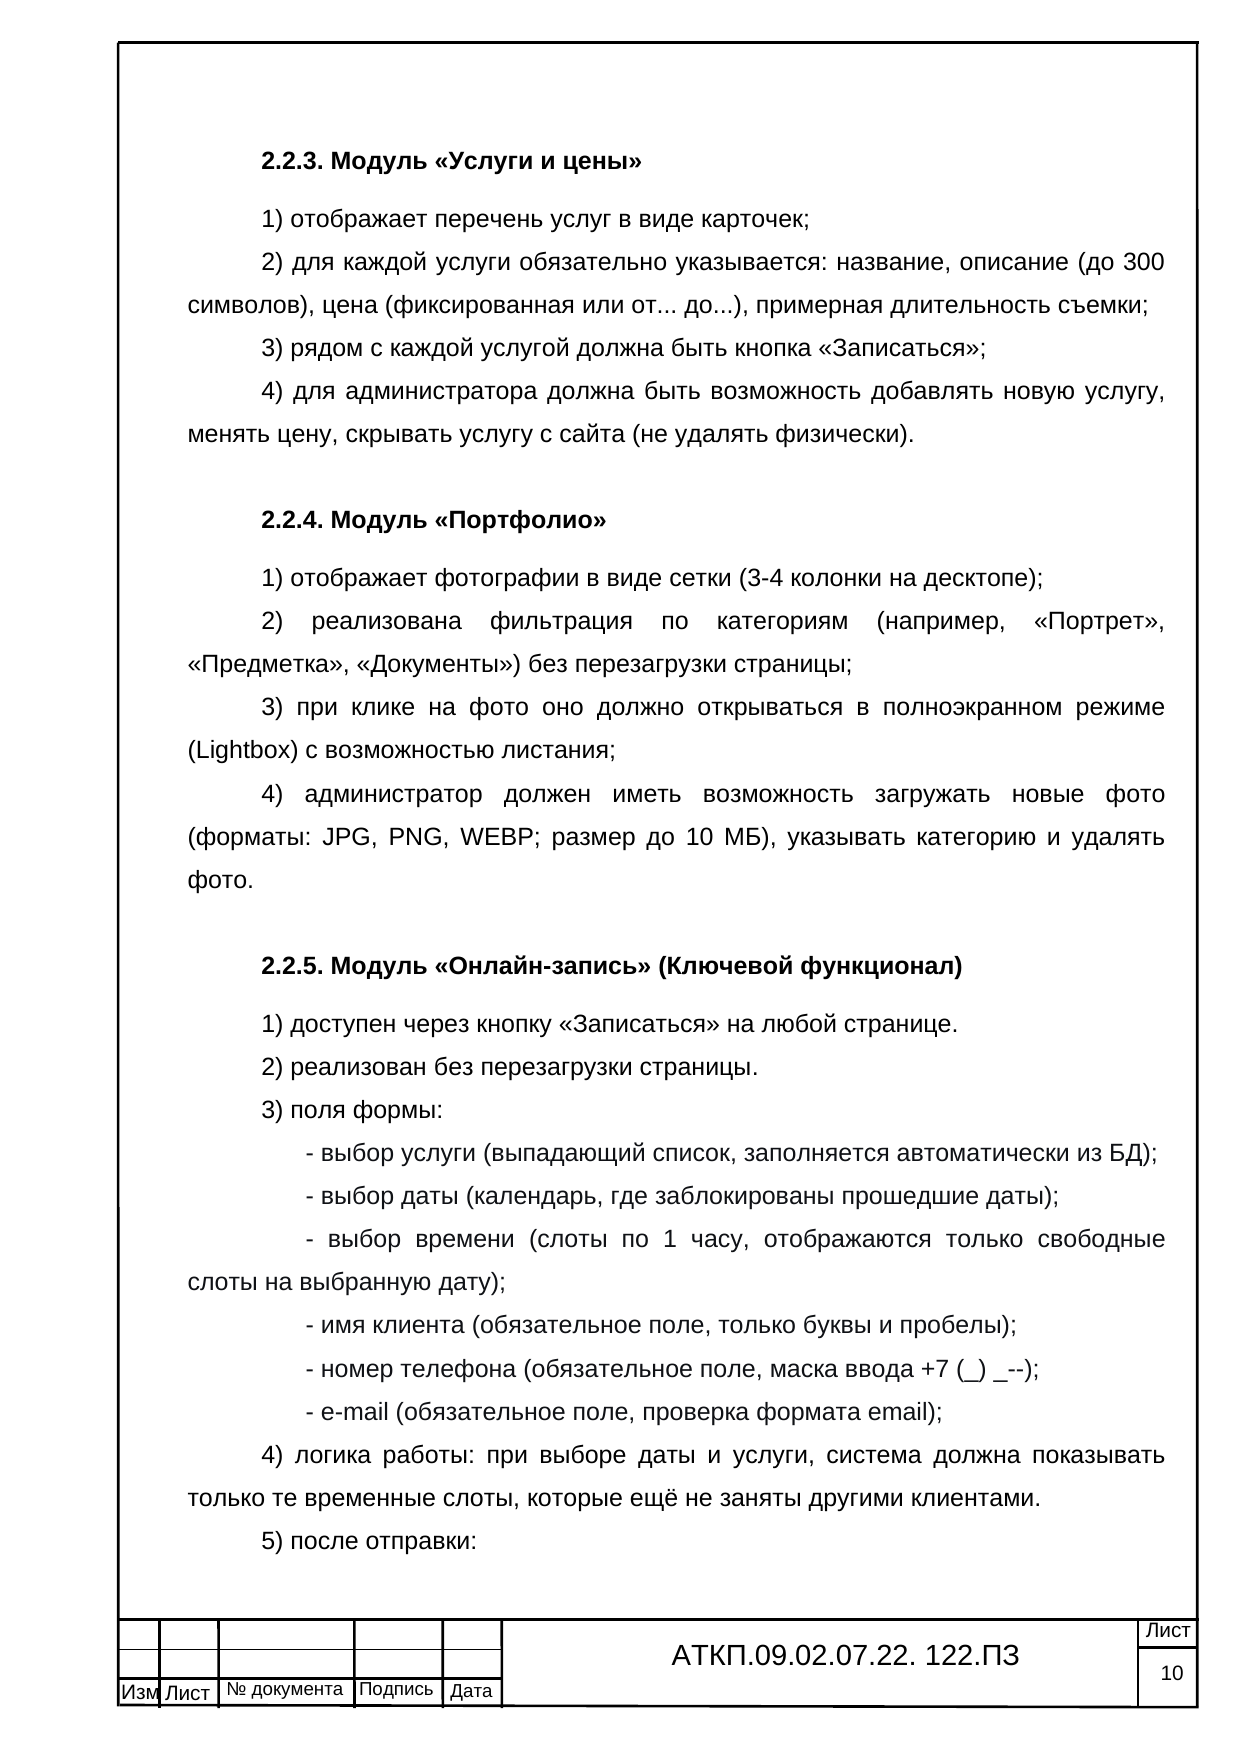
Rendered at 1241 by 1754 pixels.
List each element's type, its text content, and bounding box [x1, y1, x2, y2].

text 1) доступен через кнопку «Записаться» на любой странице. [261, 1009, 1166, 1037]
text 3) рядом с каждой услугой должна быть кнопка «Записаться»; [187, 333, 1166, 362]
text - выбор услуги (выпадающий список, заполняется автоматически из БД); [187, 1138, 1166, 1167]
text - выбор даты (календарь, где заблокированы прошедшие даты); [187, 1181, 1166, 1210]
subtitle 2.2.5. Модуль «Онлайн-запись» (Ключевой функционал) [187, 951, 1166, 980]
text 2) для каждой услуги обязательно указывается: название, описание (до 300 символов), цена (фиксированная или от... до...), примерная длительность съемки; [187, 247, 1166, 319]
text 1) отображает перечень услуг в виде карточек; [187, 204, 1166, 232]
text 3) поля формы: [261, 1095, 1166, 1124]
subtitle 2.2.3. Модуль «Услуги и цены» [187, 146, 1166, 175]
text 2) реализована фильтрация по категориям (например, «Портрет», «Предметка», «Документы») без перезагрузки страницы; [187, 606, 1166, 678]
text 4) логика работы: при выборе даты и услуги, система должна показывать только те временные слоты, которые ещё не заняты другими клиентами. [187, 1440, 1166, 1512]
subtitle 2.2.4. Модуль «Портфолио» [187, 506, 1166, 534]
text - выбор времени (слоты по 1 часу, отображаются только свободные слоты на выбранную дату); [187, 1224, 1166, 1296]
text - имя клиента (обязательное поле, только буквы и пробелы); [187, 1311, 1166, 1339]
text 1) отображает фотографии в виде сетки (3-4 колонки на десктопе); [187, 563, 1166, 592]
text 4) администратор должен иметь возможность загружать новые фото (форматы: JPG, PNG, WEBP; размер до 10 МБ), указывать категорию и удалять фото. [187, 779, 1166, 894]
text - e-mail (обязательное поле, проверка формата email); [187, 1397, 1166, 1426]
text 3) при клике на фото оно должно открываться в полноэкранном режиме (Lightbox) с возможностью листания; [187, 692, 1166, 764]
text 2) реализован без перезагрузки страницы. [261, 1052, 1166, 1081]
text 5) после отправки: [187, 1526, 1166, 1555]
text 4) для администратора должна быть возможность добавлять новую услугу, менять цену, скрывать услугу с сайта (не удалять физически). [187, 376, 1166, 448]
text - номер телефона (обязательное поле, маска ввода +7 (_) _--); [187, 1354, 1166, 1382]
